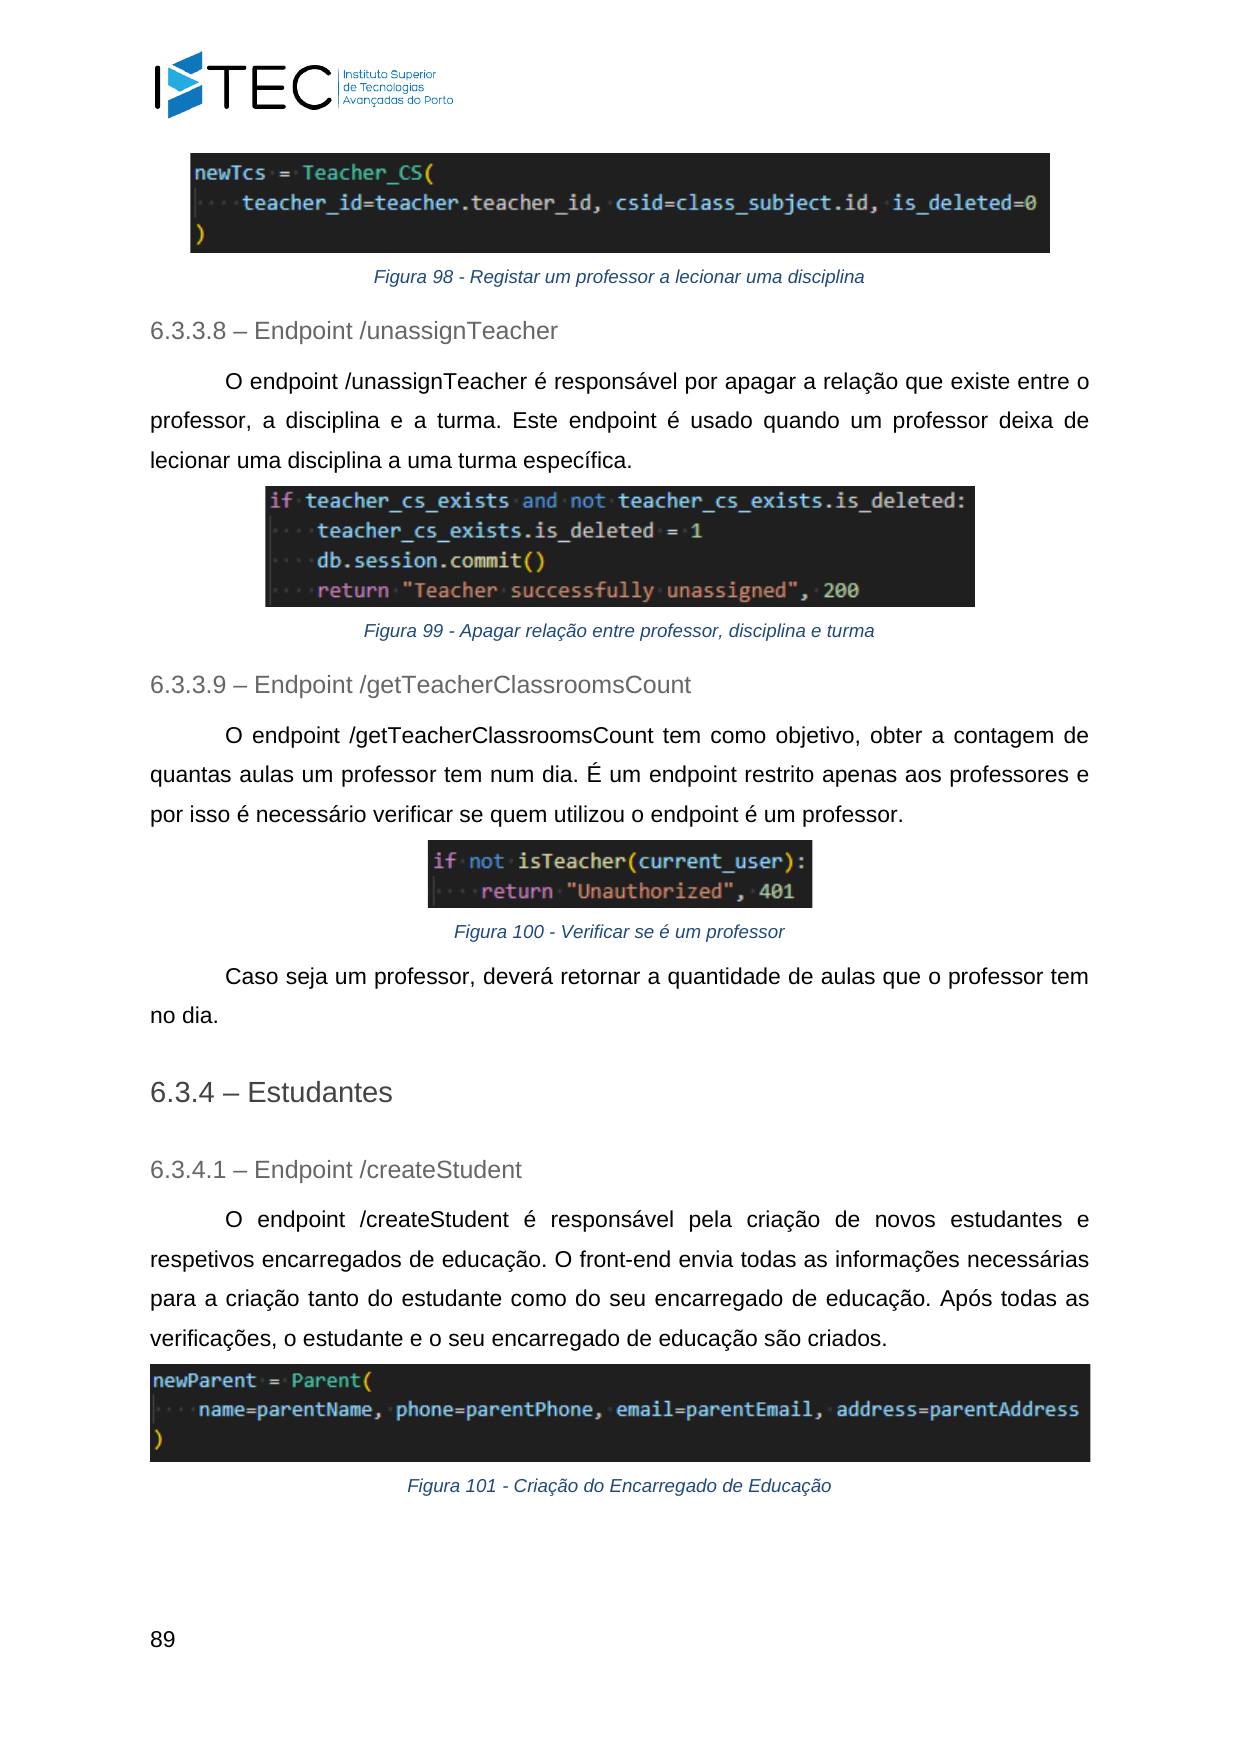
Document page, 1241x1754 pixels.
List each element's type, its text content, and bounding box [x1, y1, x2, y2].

text O endpoint /getTeacherClassroomsCount tem como objetivo, obter a contagem de quantas aulas um professor tem num dia. É um endpoint restrito apenas aos professores e por isso é necessário verificar se quem utilizou o endpoint é um professor. [150, 722, 1090, 827]
text Figura 98 - Registar um professor a lecionar uma disciplina [150, 266, 1090, 287]
subtitle 6.3.3.9 – Endpoint /getTeacherClassroomsCount [150, 670, 1090, 699]
text Figura 100 - Verificar se é um professor [150, 921, 1090, 942]
text O endpoint /createStudent é responsável pela criação de novos estudantes e respetivos encarregados de educação. O front-end envia todas as informações necessárias para a criação tanto do estudante como do seu encarregado de educação. Após todas as verificações, o estudante e o seu encarregado de educação são criados. [150, 1206, 1090, 1351]
text Figura 101 - Criação do Encarregado de Educação [150, 1475, 1090, 1497]
subtitle 6.3.3.8 – Endpoint /unassignTeacher [150, 316, 1090, 345]
text Caso seja um professor, deverá retornar a quantidade de aulas que o professor tem no dia. [150, 963, 1090, 1029]
text O endpoint /unassignTeacher é responsável por apagar a relação que existe entre o professor, a disciplina e a turma. Este endpoint é usado quando um professor deixa de lecionar uma disciplina a uma turma específica. [150, 368, 1090, 473]
picture [150, 1364, 1091, 1462]
text Figura 99 - Apagar relação entre professor, disciplina e turma [150, 619, 1090, 641]
picture [427, 840, 813, 908]
picture [190, 153, 1050, 253]
picture [150, 51, 454, 129]
picture [265, 486, 975, 607]
subtitle 6.3.4 – Estudantes [150, 1075, 1090, 1109]
subtitle 6.3.4.1 – Endpoint /createStudent [150, 1155, 1090, 1183]
